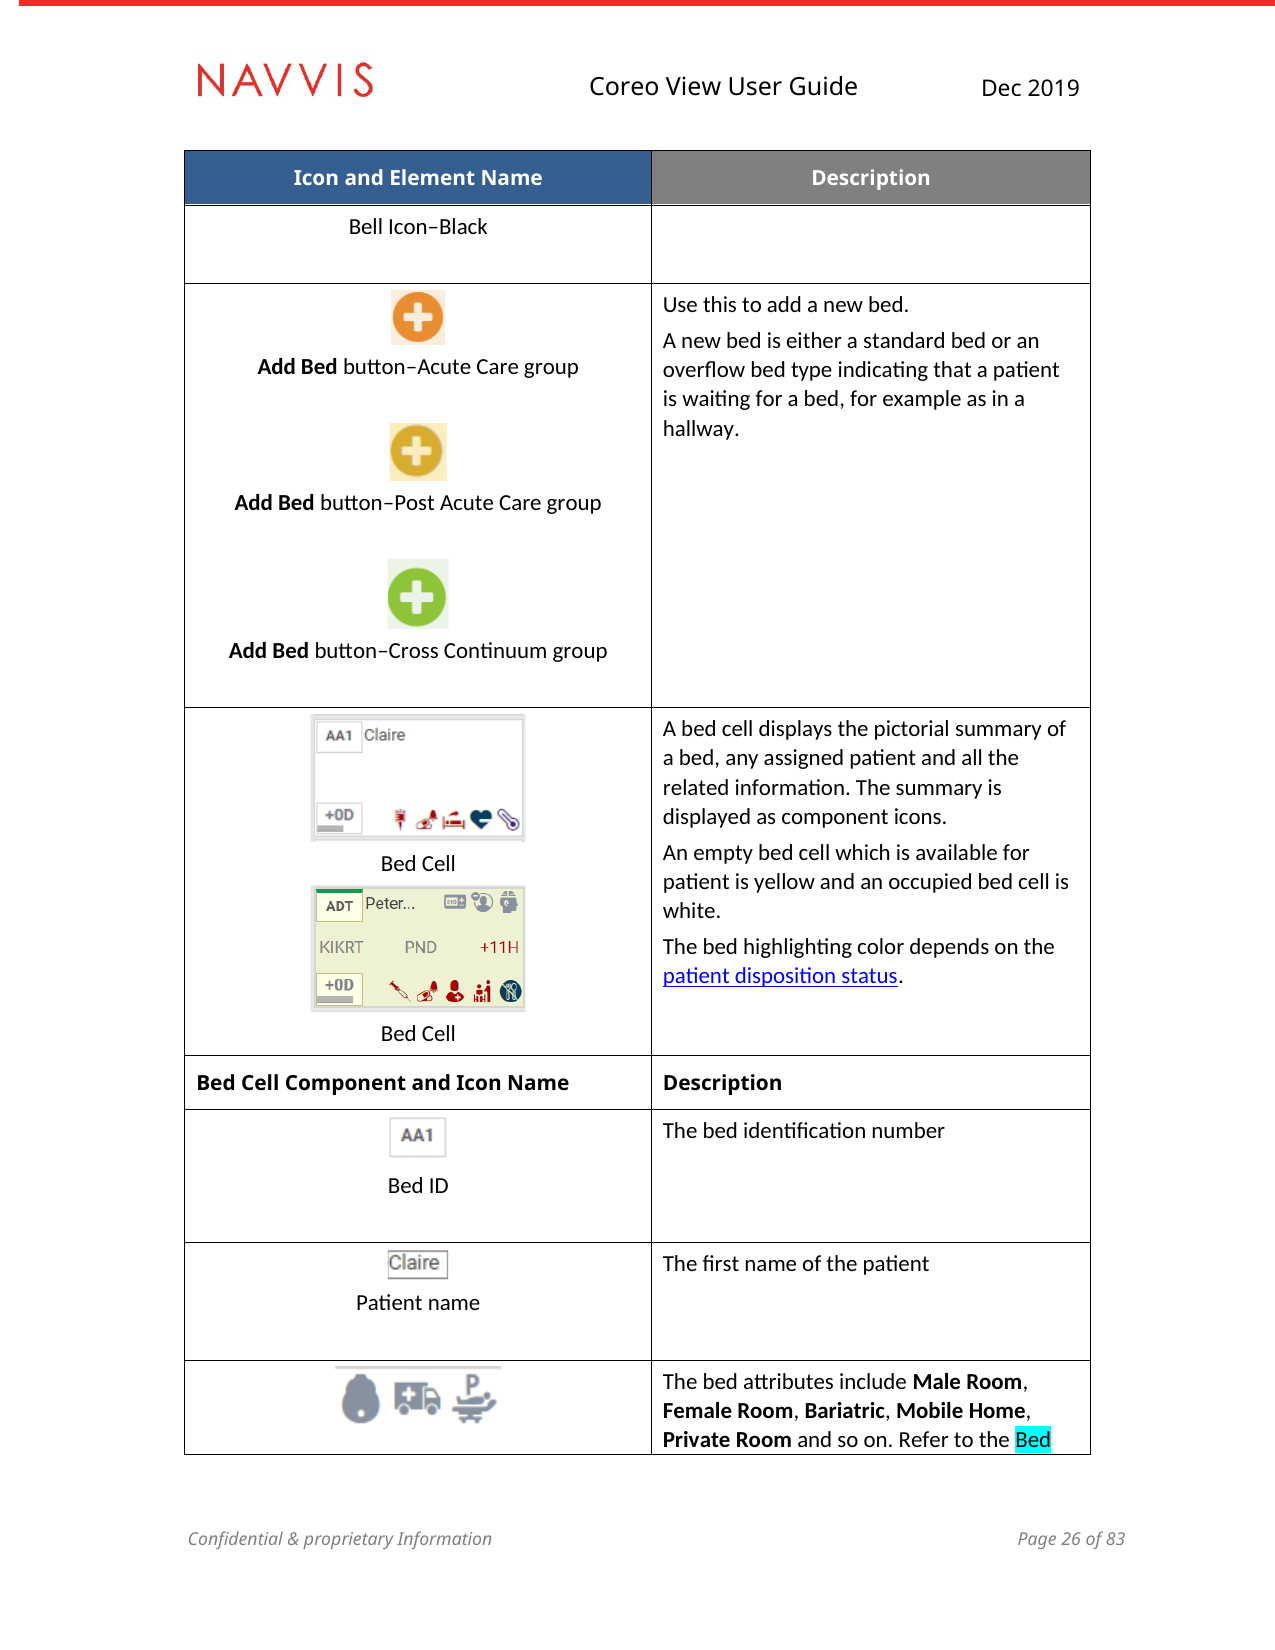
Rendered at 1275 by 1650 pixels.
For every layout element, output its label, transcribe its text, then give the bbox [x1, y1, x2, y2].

picture [310, 885, 526, 1012]
picture [335, 1366, 501, 1437]
table_cell Bed attributes [185, 1361, 651, 1453]
table_cell Use this to add a new bed. A new bed is either a standard bed or an overflow bed type indicating that a patient is waiting for a bed, for example as in a hallway. [652, 284, 1090, 707]
table_cell Bed Cell Component and Icon Name [185, 1056, 651, 1109]
picture [310, 714, 526, 842]
table_cell Bed ID [185, 1110, 651, 1242]
table_cell A bed cell displays the pictorial summary of a bed, any assigned patient and all the related information. The summary is displayed as component icons. An empty bed cell which is available for patient is yellow and an occupied bed cell is white. The bed highlighting color depends on the patient disposition status. [652, 708, 1090, 1054]
table_cell Description [652, 1056, 1090, 1109]
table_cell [652, 206, 1090, 283]
table_cell Patient name [185, 1243, 651, 1359]
table_cell Add Bed button–Acute Care group Add Bed button–Post Acute Care group Add Bed button–Cross Continuum group [185, 284, 651, 707]
picture [388, 1116, 448, 1164]
picture [387, 1249, 449, 1281]
table_cell The bed identification number [652, 1110, 1090, 1242]
table_cell Bell Icon–Black [185, 206, 651, 283]
table_cell Bed Cell Bed Cell [185, 708, 651, 1054]
picture [387, 559, 449, 629]
table_header Description [652, 151, 1090, 204]
picture [389, 423, 447, 481]
picture [391, 290, 446, 345]
table_cell The first name of the patient [652, 1243, 1090, 1359]
table_header Icon and Element Name [185, 151, 651, 204]
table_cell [652, 1361, 1090, 1453]
picture [187, 55, 383, 104]
